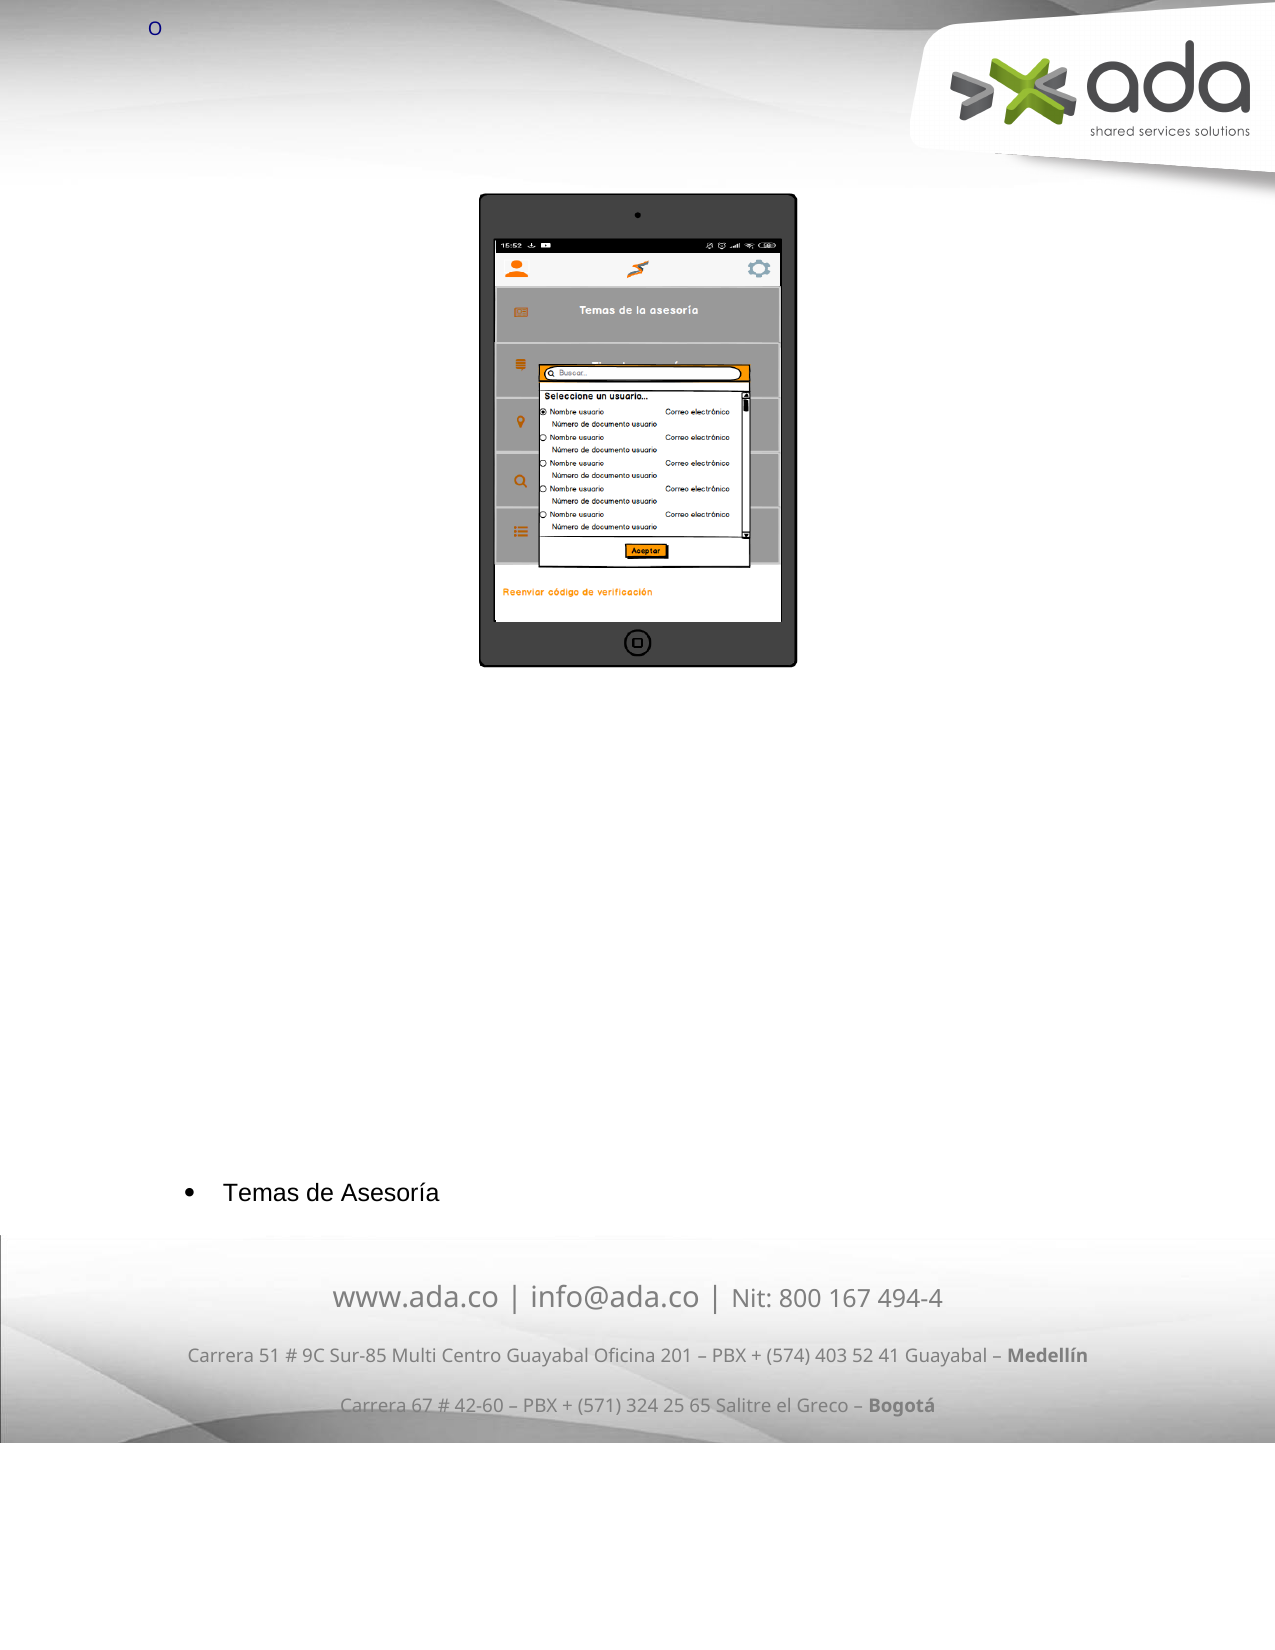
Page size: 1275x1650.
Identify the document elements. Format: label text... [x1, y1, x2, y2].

list Temas de Asesoría [185, 1178, 1127, 1207]
picture [0, 1235, 1275, 1443]
picture [373, 192, 902, 668]
picture [0, 0, 1275, 230]
